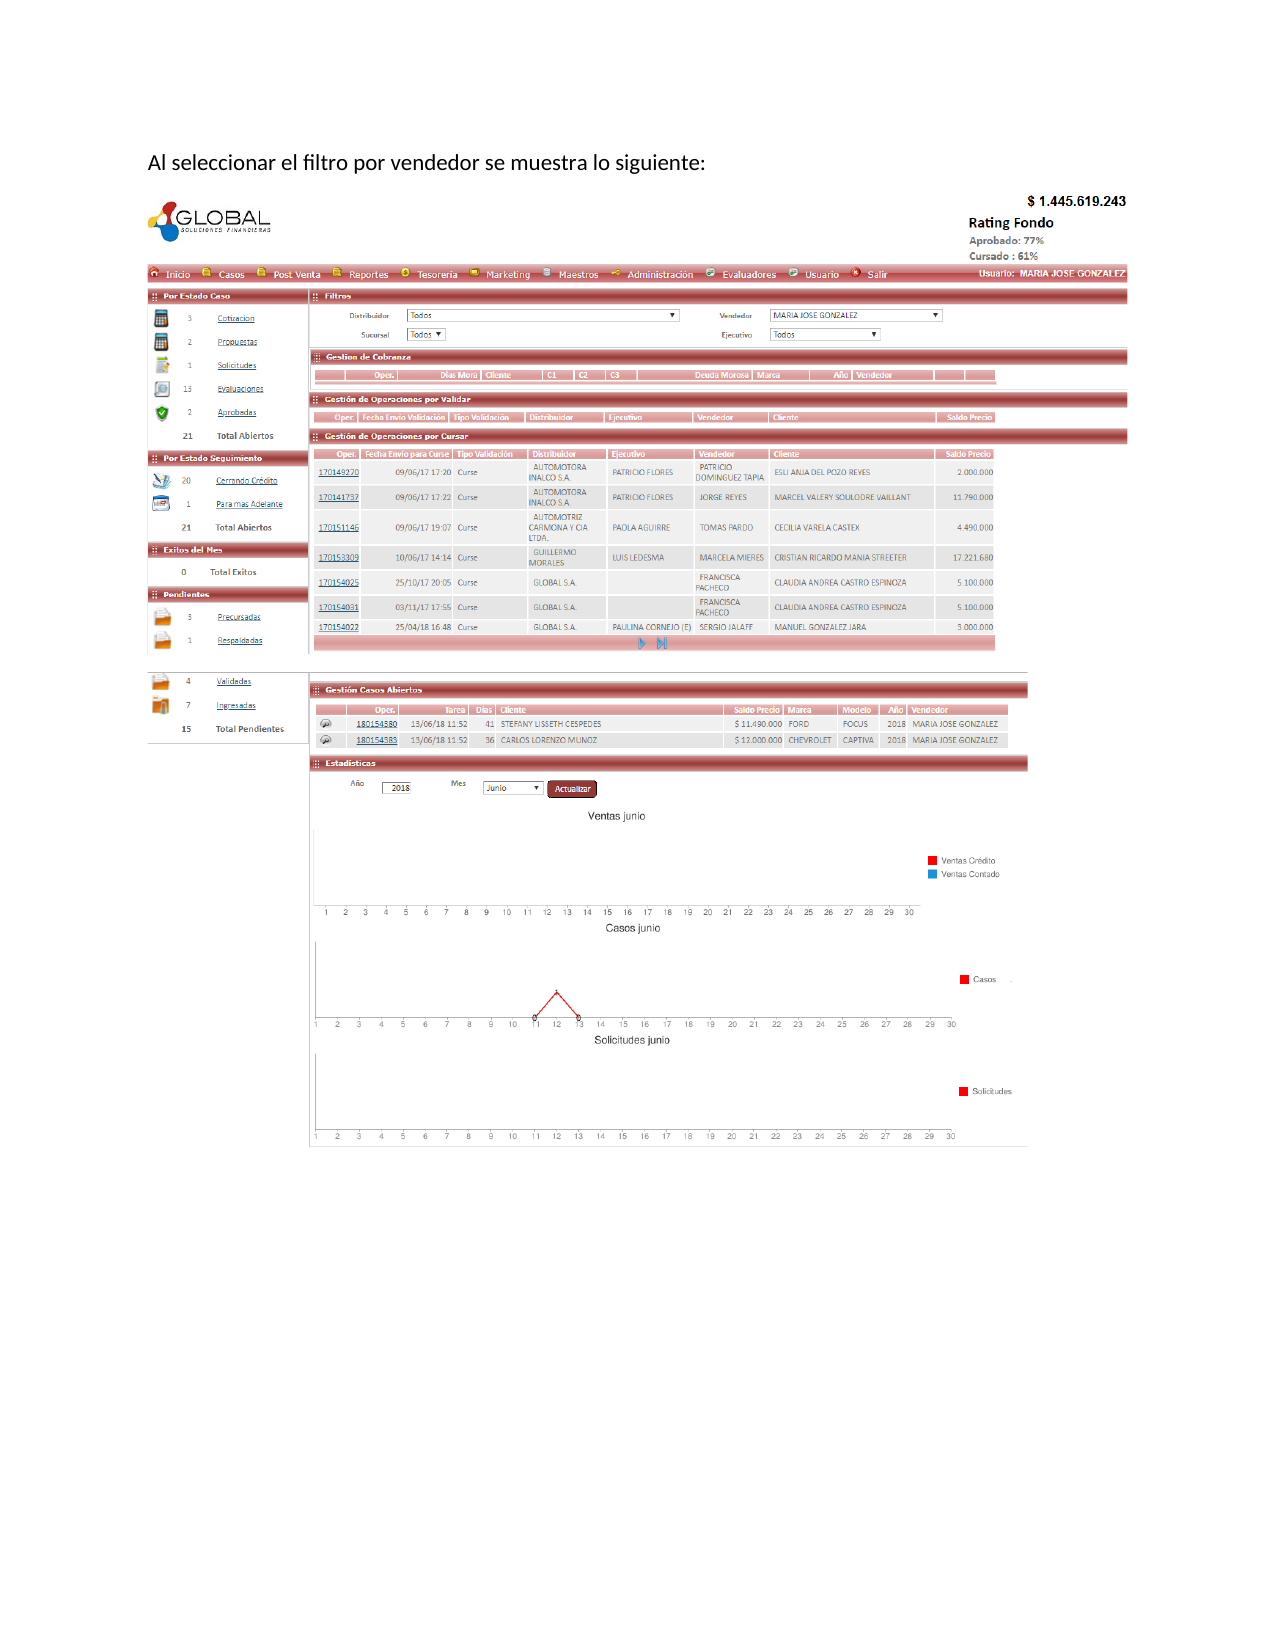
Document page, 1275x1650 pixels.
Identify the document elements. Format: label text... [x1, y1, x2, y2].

picture [147, 194, 1128, 654]
text Al seleccionar el filtro por vendedor se muestra lo siguiente: [148, 148, 1127, 176]
picture [147, 672, 1028, 1152]
